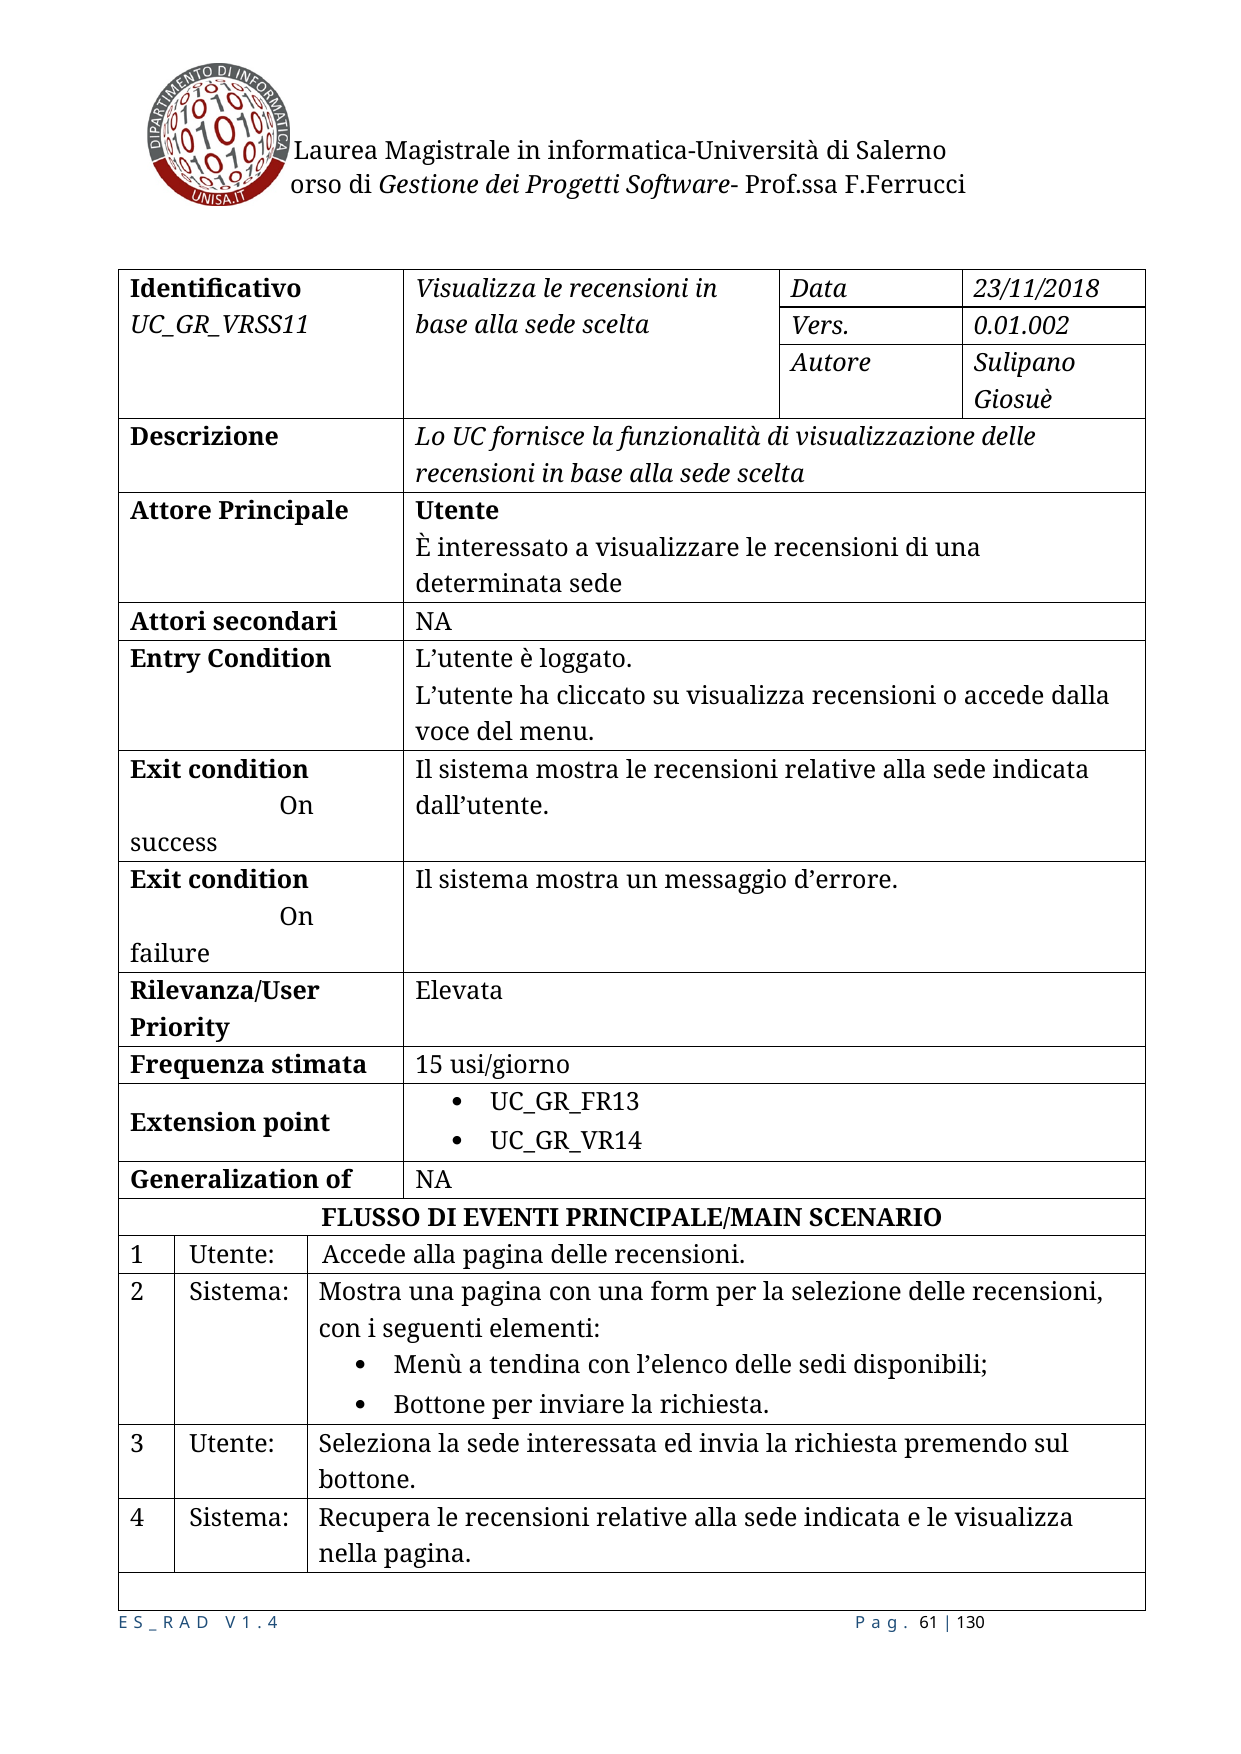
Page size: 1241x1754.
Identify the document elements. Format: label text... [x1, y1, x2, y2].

table_cell 15 usi/giorno [404, 1047, 1145, 1083]
table_cell Rilevanza/User Priority [119, 973, 403, 1046]
table_header Visualizza le recensioni in base alla sede scelta [404, 270, 779, 418]
table_cell FLUSSO DI EVENTI PRINCIPALE/MAIN SCENARIO [119, 1199, 1145, 1235]
picture [147, 63, 290, 206]
table_cell Sistema: [175, 1274, 307, 1424]
table_cell 2 [119, 1274, 174, 1424]
table_cell Sulipano Giosuè [963, 345, 1145, 418]
table_cell Entry Condition [119, 641, 403, 750]
table_cell Vers. [780, 308, 962, 344]
table_cell Extension point [119, 1084, 403, 1161]
table_cell Seleziona la sede interessata ed invia la richiesta premendo sul bottone. [308, 1425, 1145, 1498]
table_cell Il sistema mostra le recensioni relative alla sede indicata dall’utente. [404, 751, 1145, 861]
table_cell NA [404, 1162, 1145, 1198]
table_cell Mostra una pagina con una form per la selezione delle recensioni, con i seguenti elementi: Menù a tendina con l’elenco delle sedi disponibili; Bottone per inviare la richiesta. [308, 1274, 1145, 1424]
table_cell Descrizione [119, 419, 403, 492]
table_cell Exit condition On failure [119, 862, 403, 972]
table_cell Accede alla pagina delle recensioni. [308, 1236, 1145, 1272]
table_cell Utente: [175, 1236, 307, 1272]
table_cell Utente: [175, 1425, 307, 1498]
table_cell Exit condition On success [119, 751, 403, 861]
table_cell 4 [119, 1499, 174, 1572]
table_cell Attore Principale [119, 493, 403, 602]
table_cell Attori secondari [119, 603, 403, 639]
table_cell Autore [780, 345, 962, 418]
table_cell L’utente è loggato. L’utente ha cliccato su visualizza recensioni o accede dalla voce del menu. [404, 641, 1145, 750]
table_cell [119, 1573, 1145, 1609]
table_cell Il sistema mostra un messaggio d’errore. [404, 862, 1145, 972]
table_cell UC_GR_FR13 UC_GR_VR14 [404, 1084, 1145, 1161]
table_cell 1 [119, 1236, 174, 1272]
table_cell Recupera le recensioni relative alla sede indicata e le visualizza nella pagina. [308, 1499, 1145, 1572]
table_header Data [780, 270, 962, 306]
table_cell Lo UC fornisce la funzionalità di visualizzazione delle recensioni in base alla sede scelta [404, 419, 1145, 492]
table_cell Elevata [404, 973, 1145, 1046]
table_cell NA [404, 603, 1145, 639]
table_cell Generalization of [119, 1162, 403, 1198]
table_cell Utente È interessato a visualizzare le recensioni di una determinata sede [404, 493, 1145, 602]
table_header Identificativo UC_GR_VRSS11 [119, 270, 403, 418]
table_cell Sistema: [175, 1499, 307, 1572]
table_cell Frequenza stimata [119, 1047, 403, 1083]
table_cell 3 [119, 1425, 174, 1498]
table_header 23/11/2018 [963, 270, 1145, 306]
table_cell 0.01.002 [963, 308, 1145, 344]
